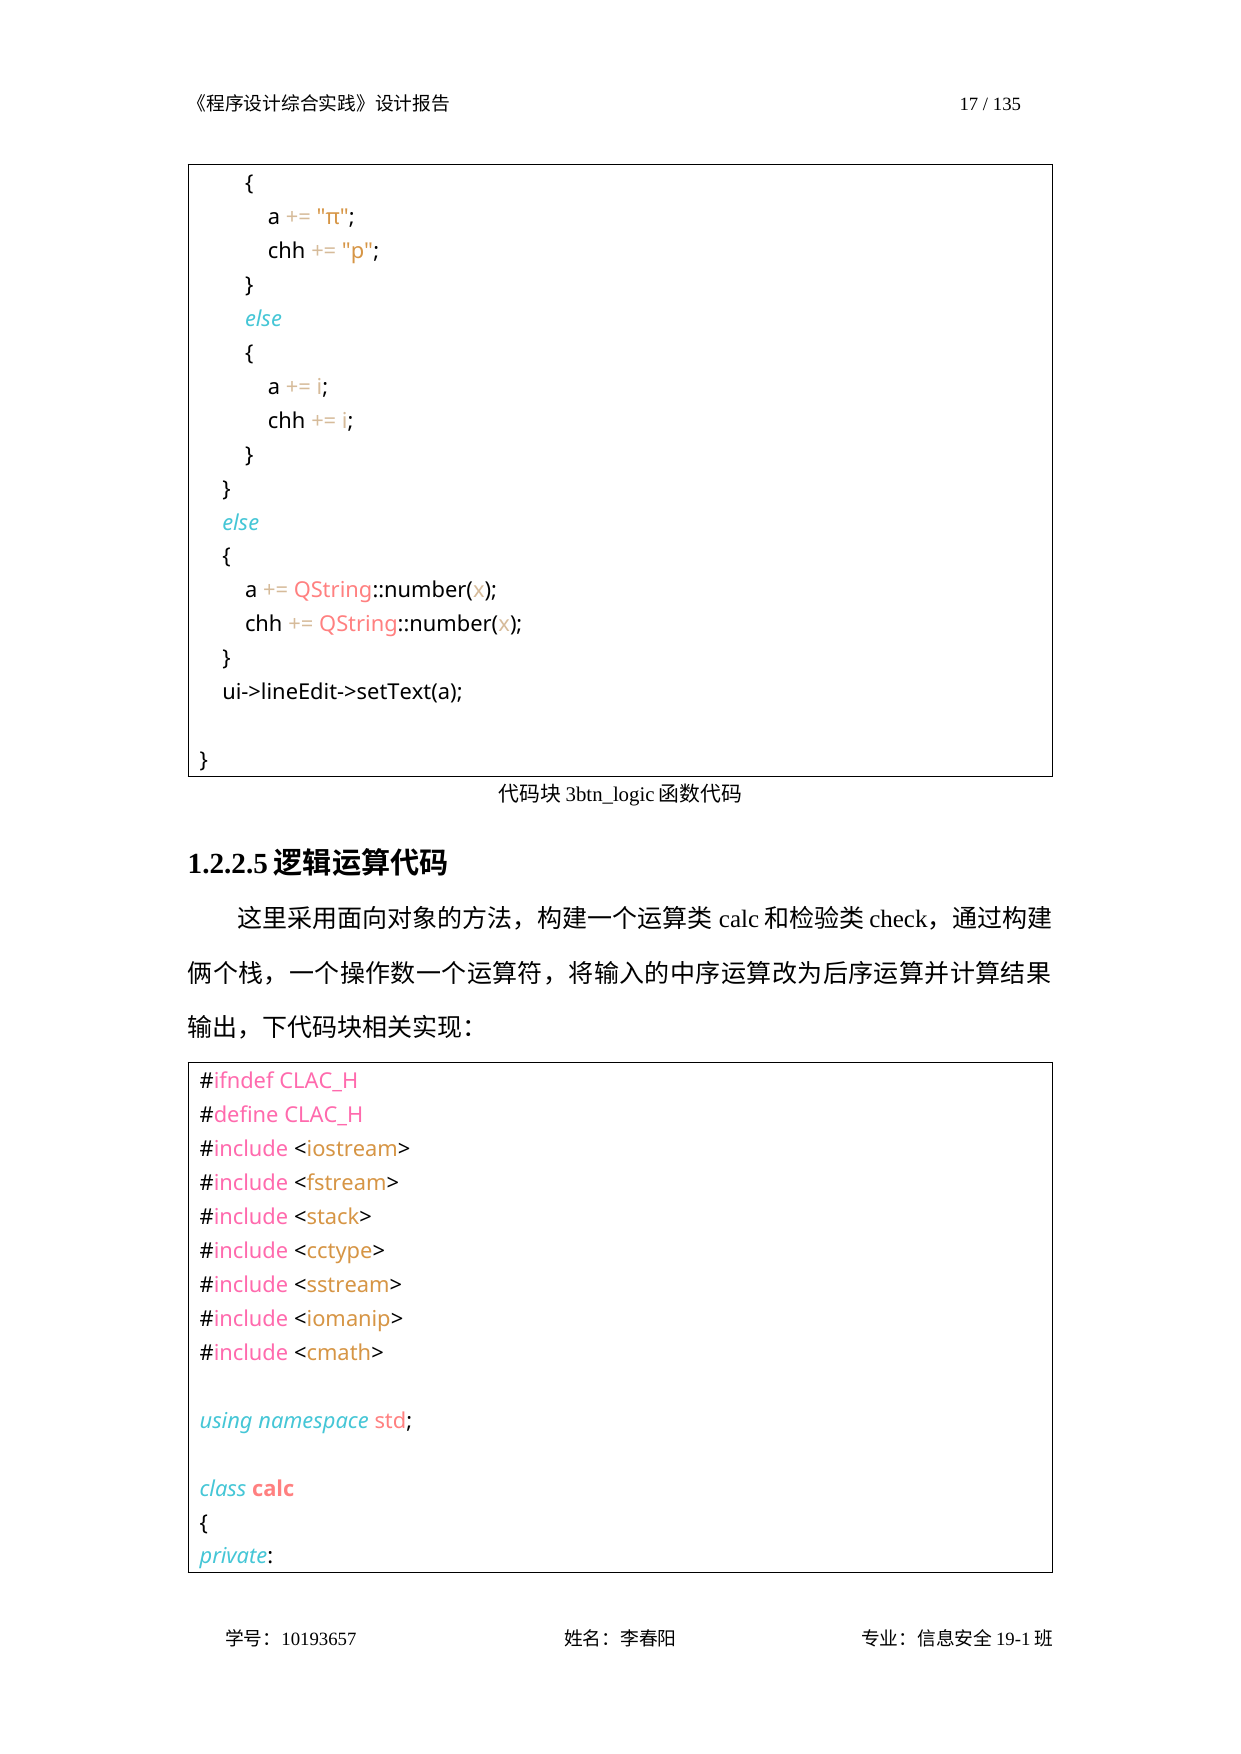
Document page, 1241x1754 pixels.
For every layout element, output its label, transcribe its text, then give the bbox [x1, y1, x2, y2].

text 这里采用面向对象的方法，构建一个运算类calc和检验类check，通过构建俩个栈，一个操作数一个运算符，将输入的中序运算改为后序运算并计算结果输出，下代码块相关实现： [187, 899, 1053, 1044]
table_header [189, 1063, 1052, 1572]
text 代码块 3btn_logic函数代码 [187, 777, 1053, 807]
subtitle 1.2.2.5逻辑运算代码 [187, 839, 1053, 882]
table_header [189, 165, 1052, 776]
